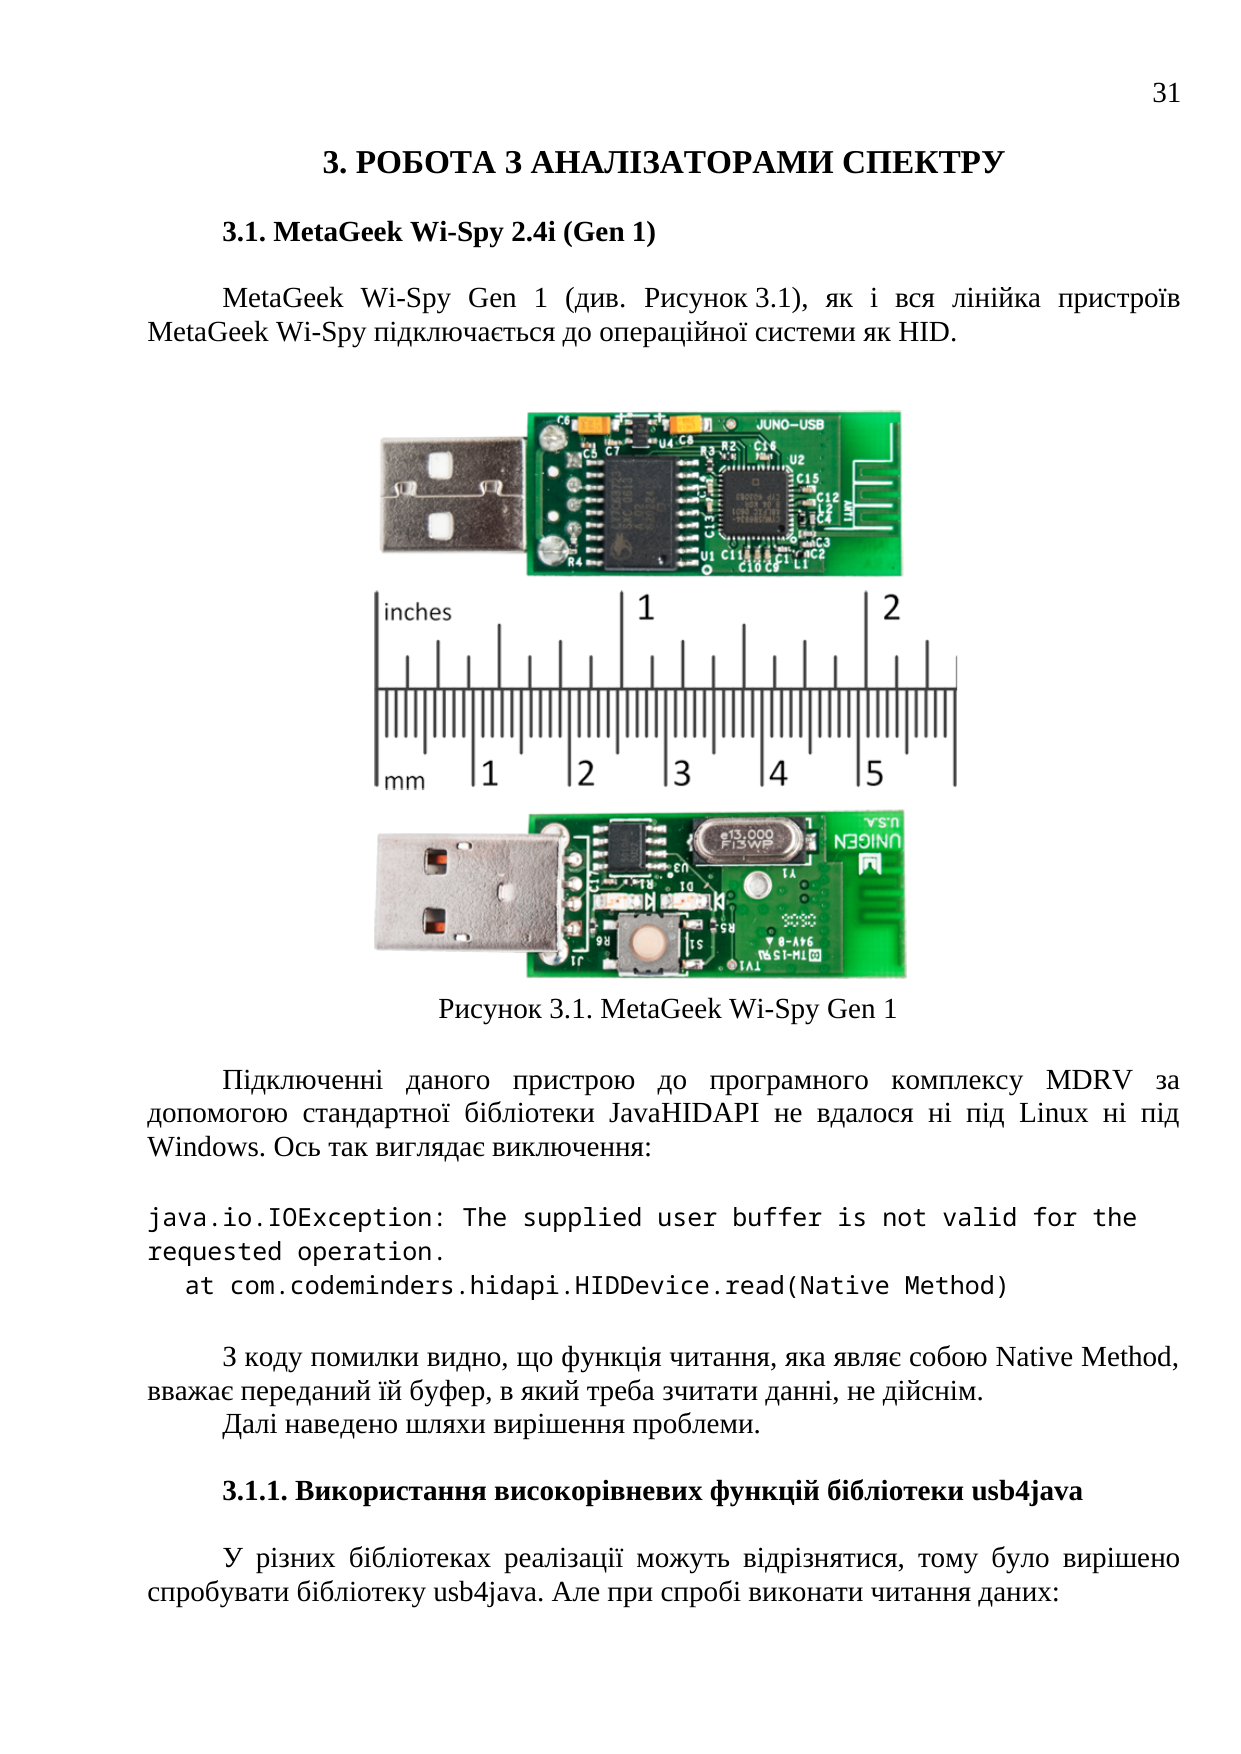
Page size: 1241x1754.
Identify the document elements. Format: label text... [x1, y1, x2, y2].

text Далі наведено шляхи вирішення проблеми. [147, 1407, 1181, 1440]
text Підключенні даного пристрою до програмного комплексу MDRV за допомогою стандартної бібліотеки JavaHIDAPI не вдалося ні під Linux ні під Windows. Ось так виглядає виключення: [147, 1062, 1181, 1162]
text MetaGeek Wi-Spy Gen 1 [88, 991, 1181, 1024]
list Використання високорівневих функцій бібліотеки usb4java [222, 1473, 1181, 1507]
picture [371, 385, 958, 991]
text Робота з аналізаторами спектру [147, 142, 1181, 180]
text З коду помилки видно, що функція читання, яка являє собою Native Method, вважає переданий їй буфер, в який треба зчитати данні, не дійснім. [147, 1339, 1181, 1407]
text MetaGeek Wi-Spy Gen 1 (див. рисунок 3.1), як і вся лінійка пристроїв MetaGeek Wi-Spy підключається до операційної системи як HID. [147, 281, 1181, 348]
text MetaGeek Wi-Spy 2.4i (Gen 1) [222, 214, 1181, 247]
text java.io.IOException: The supplied user buffer is not valid for the requested operation. [147, 1200, 1181, 1268]
text at com.codeminders.hidapi.HIDDevice.read(Native Method) [147, 1268, 1181, 1302]
text У різних бібліотеках реалізації можуть відрізнятися, тому було вирішено спробувати бібліотеку usb4java. Але при спробі виконати читання даних: [147, 1540, 1181, 1607]
